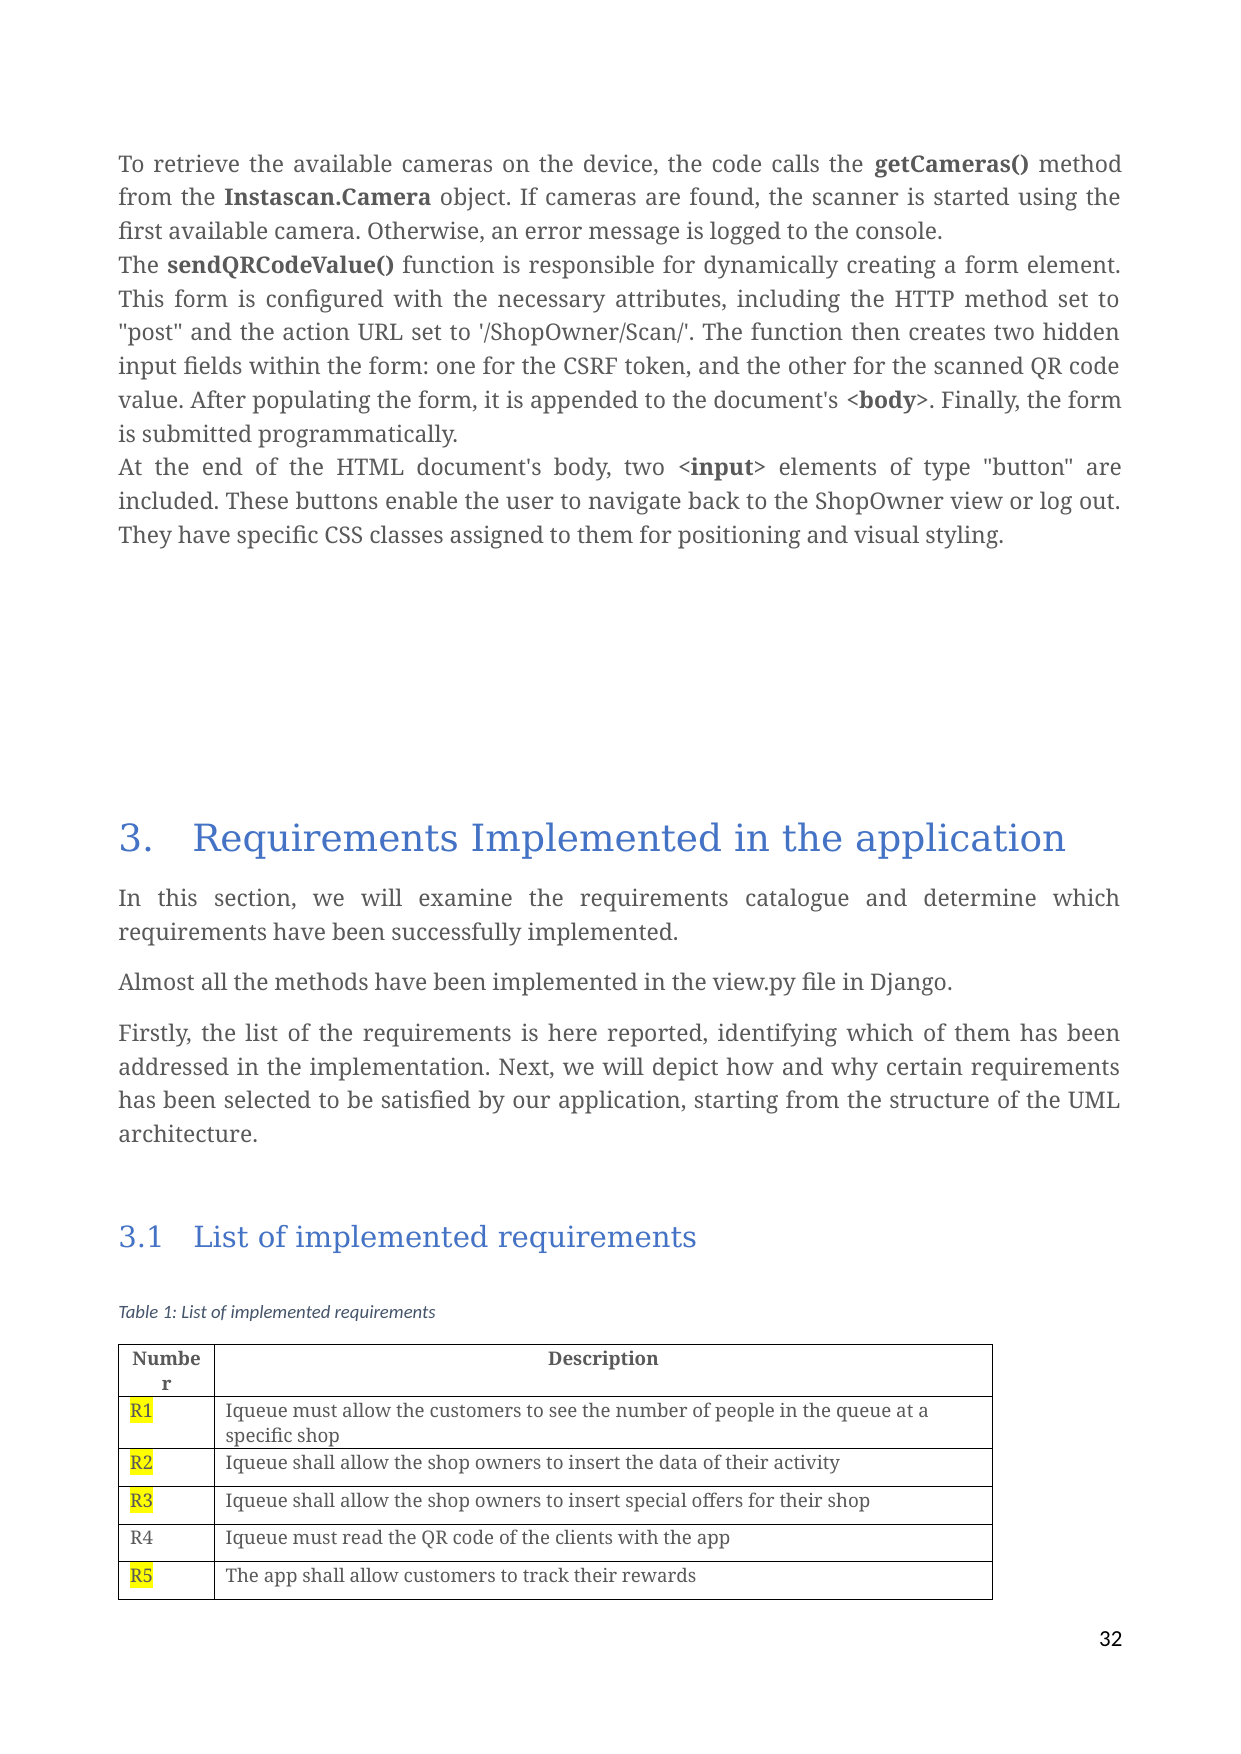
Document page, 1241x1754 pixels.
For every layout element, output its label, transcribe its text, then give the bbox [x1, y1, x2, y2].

text In this section, we will examine the requirements catalogue and determine which requirements have been successfully implemented. [118, 882, 1122, 947]
text Table 1: List of implemented requirements [118, 1300, 1122, 1323]
table_cell R5 [119, 1562, 214, 1599]
table_cell R2 [119, 1449, 214, 1486]
subtitle Requirements Implemented in the application [118, 814, 1093, 859]
text Almost all the methods have been implemented in the view.py file in Django. [118, 966, 1122, 998]
table_cell R1 [119, 1397, 214, 1448]
table_cell The app shall allow customers to track their rewards [215, 1562, 992, 1599]
table_cell R3 [119, 1487, 214, 1524]
subtitle List of implemented requirements [118, 1219, 1122, 1254]
text At the end of the HTML document's body, two <input> elements of type "button" are included. These buttons enable the user to navigate back to the ShopOwner view or log out. They have specific CSS classes assigned to them for positioning and visual styling. [118, 451, 1122, 550]
text Firstly, the list of the requirements is here reported, identifying which of them has been addressed in the implementation. Next, we will depict how and why certain requirements has been selected to be satisfied by our application, starting from the structure of the UML architecture. [118, 1017, 1122, 1149]
table_cell Iqueue shall allow the shop owners to insert the data of their activity [215, 1449, 992, 1486]
text The sendQRCodeValue() function is responsible for dynamically creating a form element. This form is configured with the necessary attributes, including the HTTP method set to "post" and the action URL set to '/ShopOwner/Scan/'. The function then creates two hidden input fields within the form: one for the CSRF token, and the other for the scanned QR code value. After populating the form, it is appended to the document's <body>. Finally, the form is submitted programmatically. [118, 249, 1122, 449]
table_header Number [119, 1345, 214, 1396]
table_cell R4 [119, 1525, 214, 1561]
table_header Description [215, 1345, 992, 1396]
table_cell Iqueue shall allow the shop owners to insert special offers for their shop [215, 1487, 992, 1524]
table_cell Iqueue must allow the customers to see the number of people in the queue at a specific shop [215, 1397, 992, 1448]
text To retrieve the available cameras on the device, the code calls the getCameras() method from the Instascan.Camera object. If cameras are found, the scanner is started using the first available camera. Otherwise, an error message is logged to the console. [118, 148, 1122, 246]
table_cell Iqueue must read the QR code of the clients with the app [215, 1525, 992, 1561]
